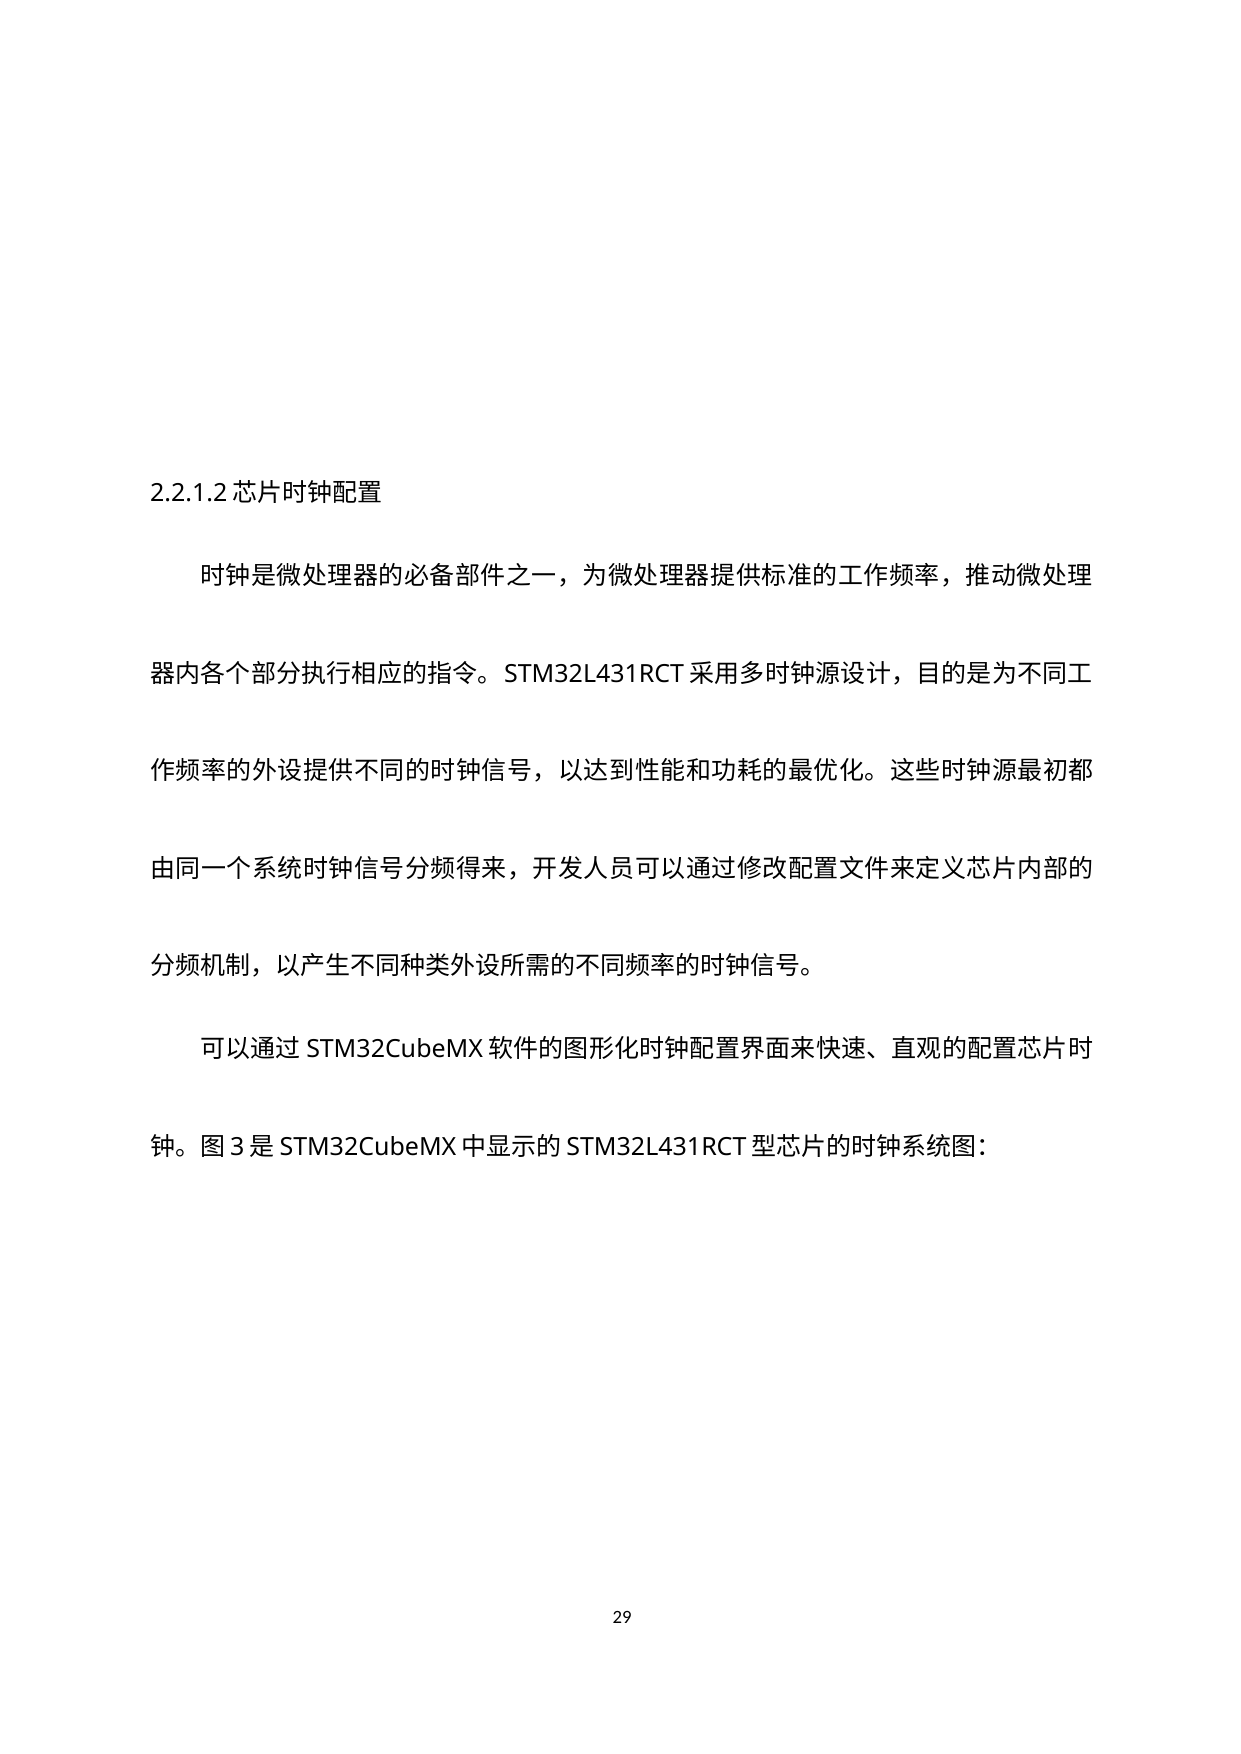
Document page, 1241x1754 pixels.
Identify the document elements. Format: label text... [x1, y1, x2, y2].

text 2.2.1.2芯片时钟配置 [150, 458, 1094, 523]
text 时钟是微处理器的必备部件之一，为微处理器提供标准的工作频率，推动微处理器内各个部分执行相应的指令。STM32L431RCT采用多时钟源设计，目的是为不同工作频率的外设提供不同的时钟信号，以达到性能和功耗的最优化。这些时钟源最初都由同一个系统时钟信号分频得来，开发人员可以通过修改配置文件来定义芯片内部的分频机制，以产生不同种类外设所需的不同频率的时钟信号。 [150, 541, 1094, 996]
text 可以通过STM32CubeMX软件的图形化时钟配置界面来快速、直观的配置芯片时钟。图3是STM32CubeMX中显示的STM32L431RCT型芯片的时钟系统图： [150, 1014, 1094, 1177]
